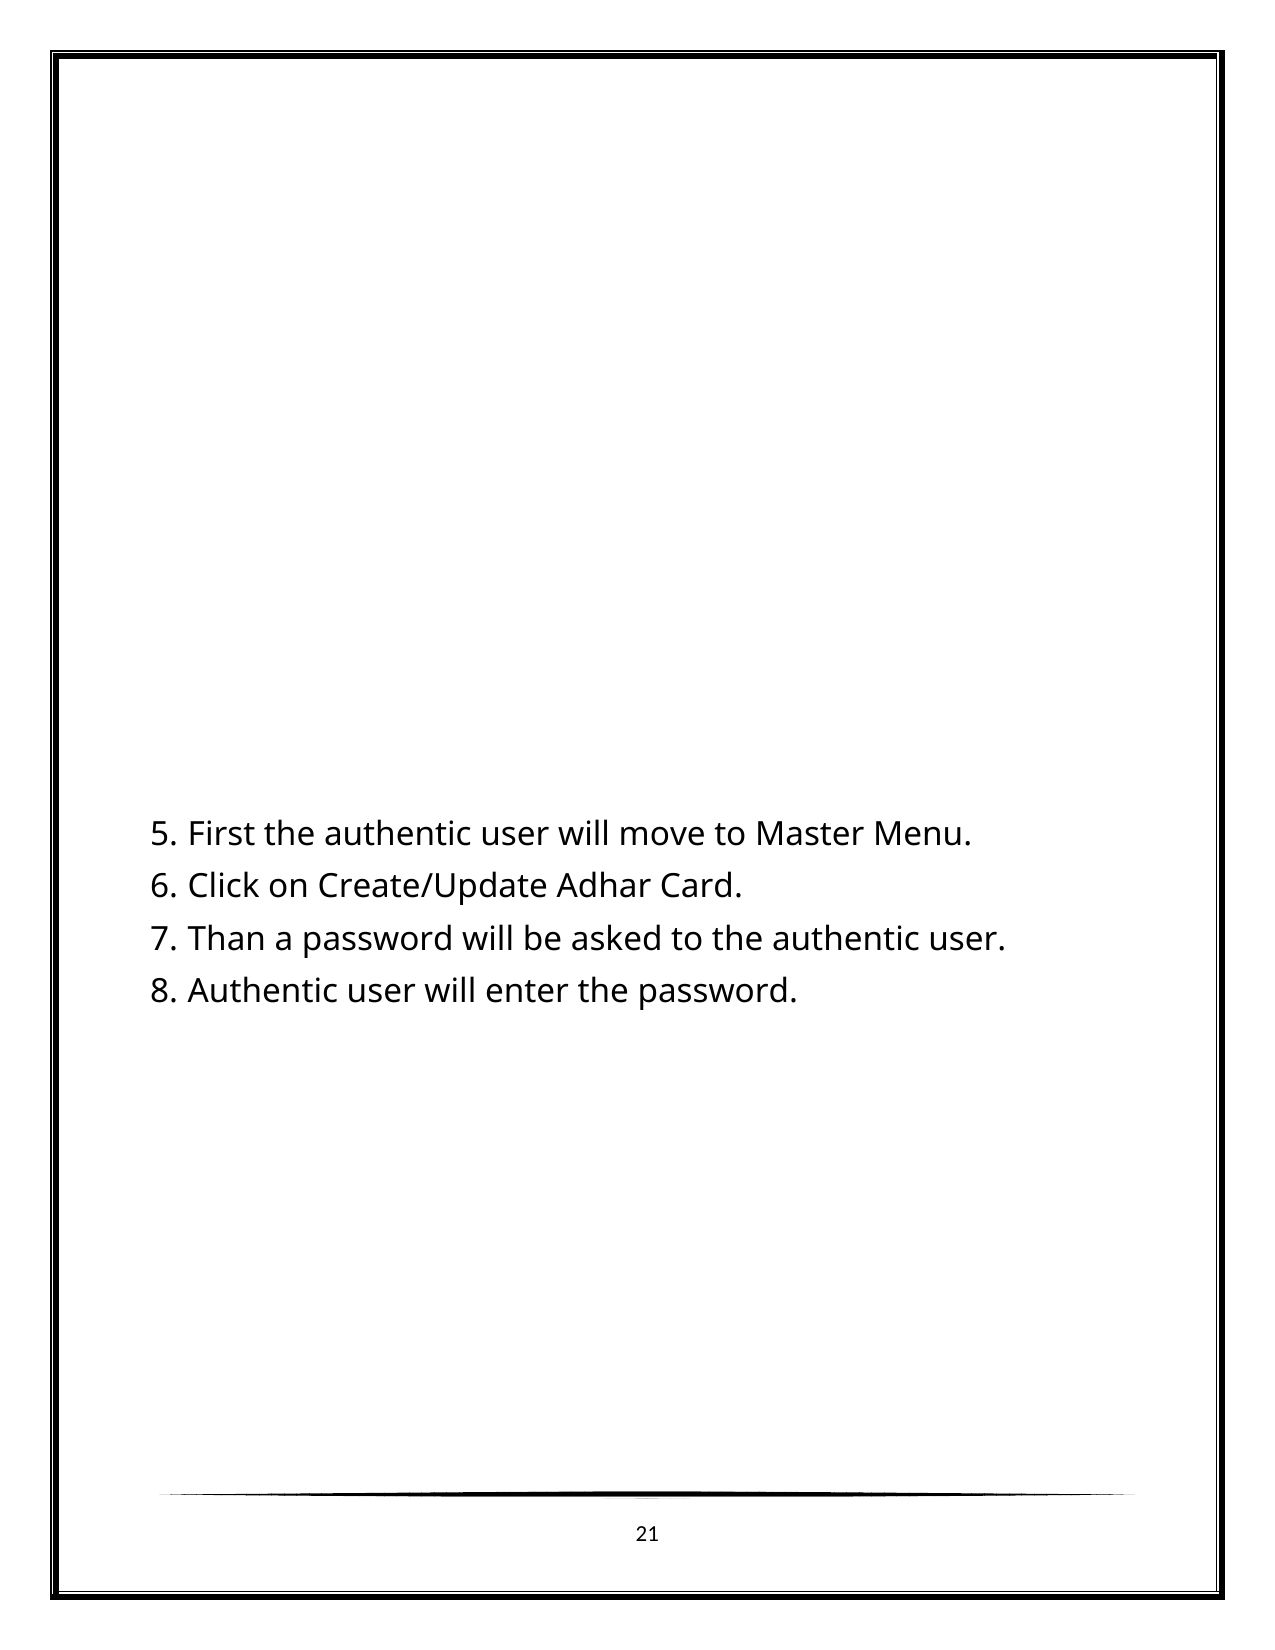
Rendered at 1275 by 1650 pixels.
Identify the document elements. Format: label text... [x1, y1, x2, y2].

list First the authentic user will move to Master Menu. [150, 810, 1181, 855]
list Than a password will be asked to the authentic user. [150, 914, 1181, 960]
picture [159, 1490, 1135, 1499]
list Click on Create/Update Adhar Card. [150, 862, 1181, 908]
list Authentic user will enter the password. [150, 967, 1181, 1012]
